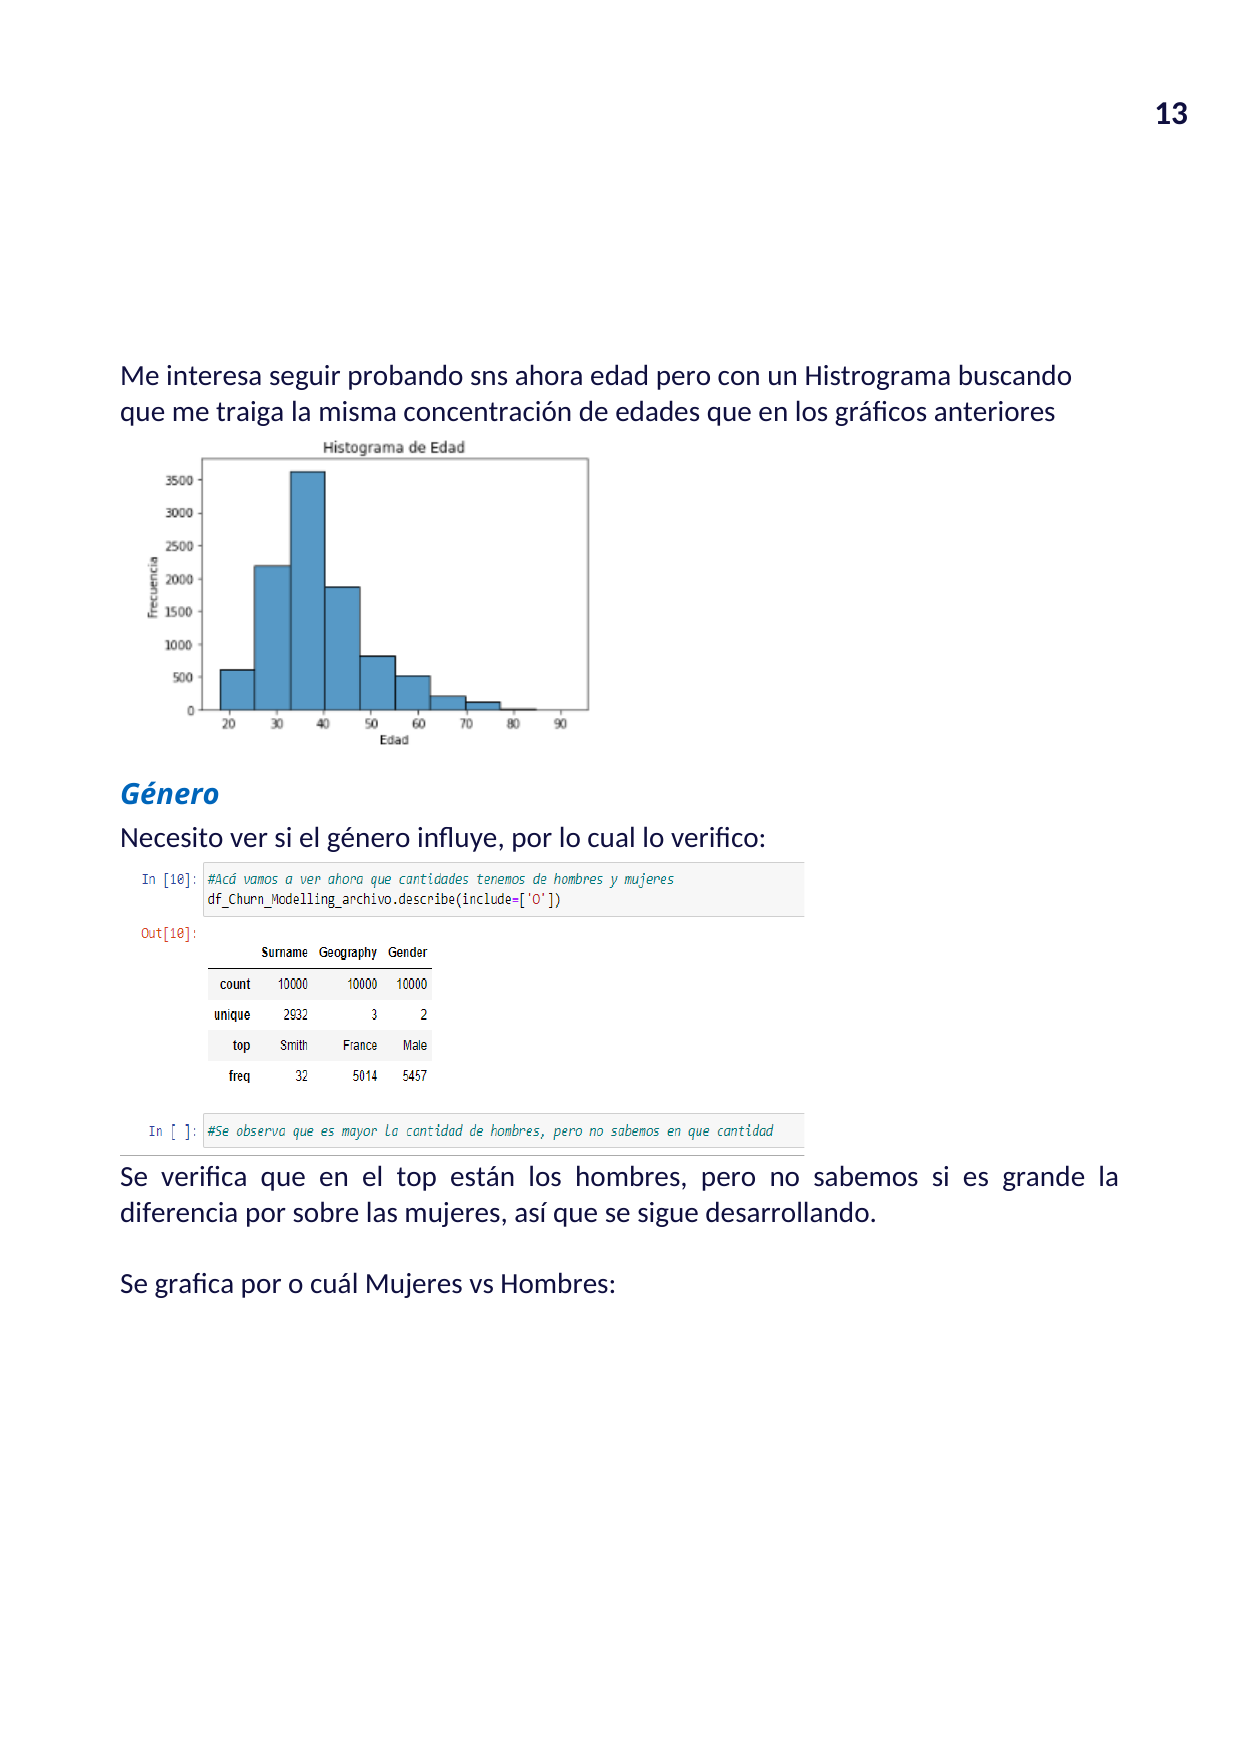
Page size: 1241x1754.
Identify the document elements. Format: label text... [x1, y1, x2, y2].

text Me interesa seguir probando sns ahora edad pero con un Histrograma buscando que me traiga la misma concentración de edades que en los gráficos anteriores [120, 357, 1079, 428]
picture [120, 433, 611, 764]
picture [120, 854, 805, 1159]
text Necesito ver si el género influye, por lo cual lo verifico: [120, 819, 1120, 854]
text Se grafica por o cuál Mujeres vs Hombres: [120, 1265, 1120, 1301]
text Se verifica que en el top están los hombres, pero no sabemos si es grande la diferencia por sobre las mujeres, así que se sigue desarrollando. [120, 1158, 1120, 1229]
subtitle Género [120, 773, 1120, 813]
